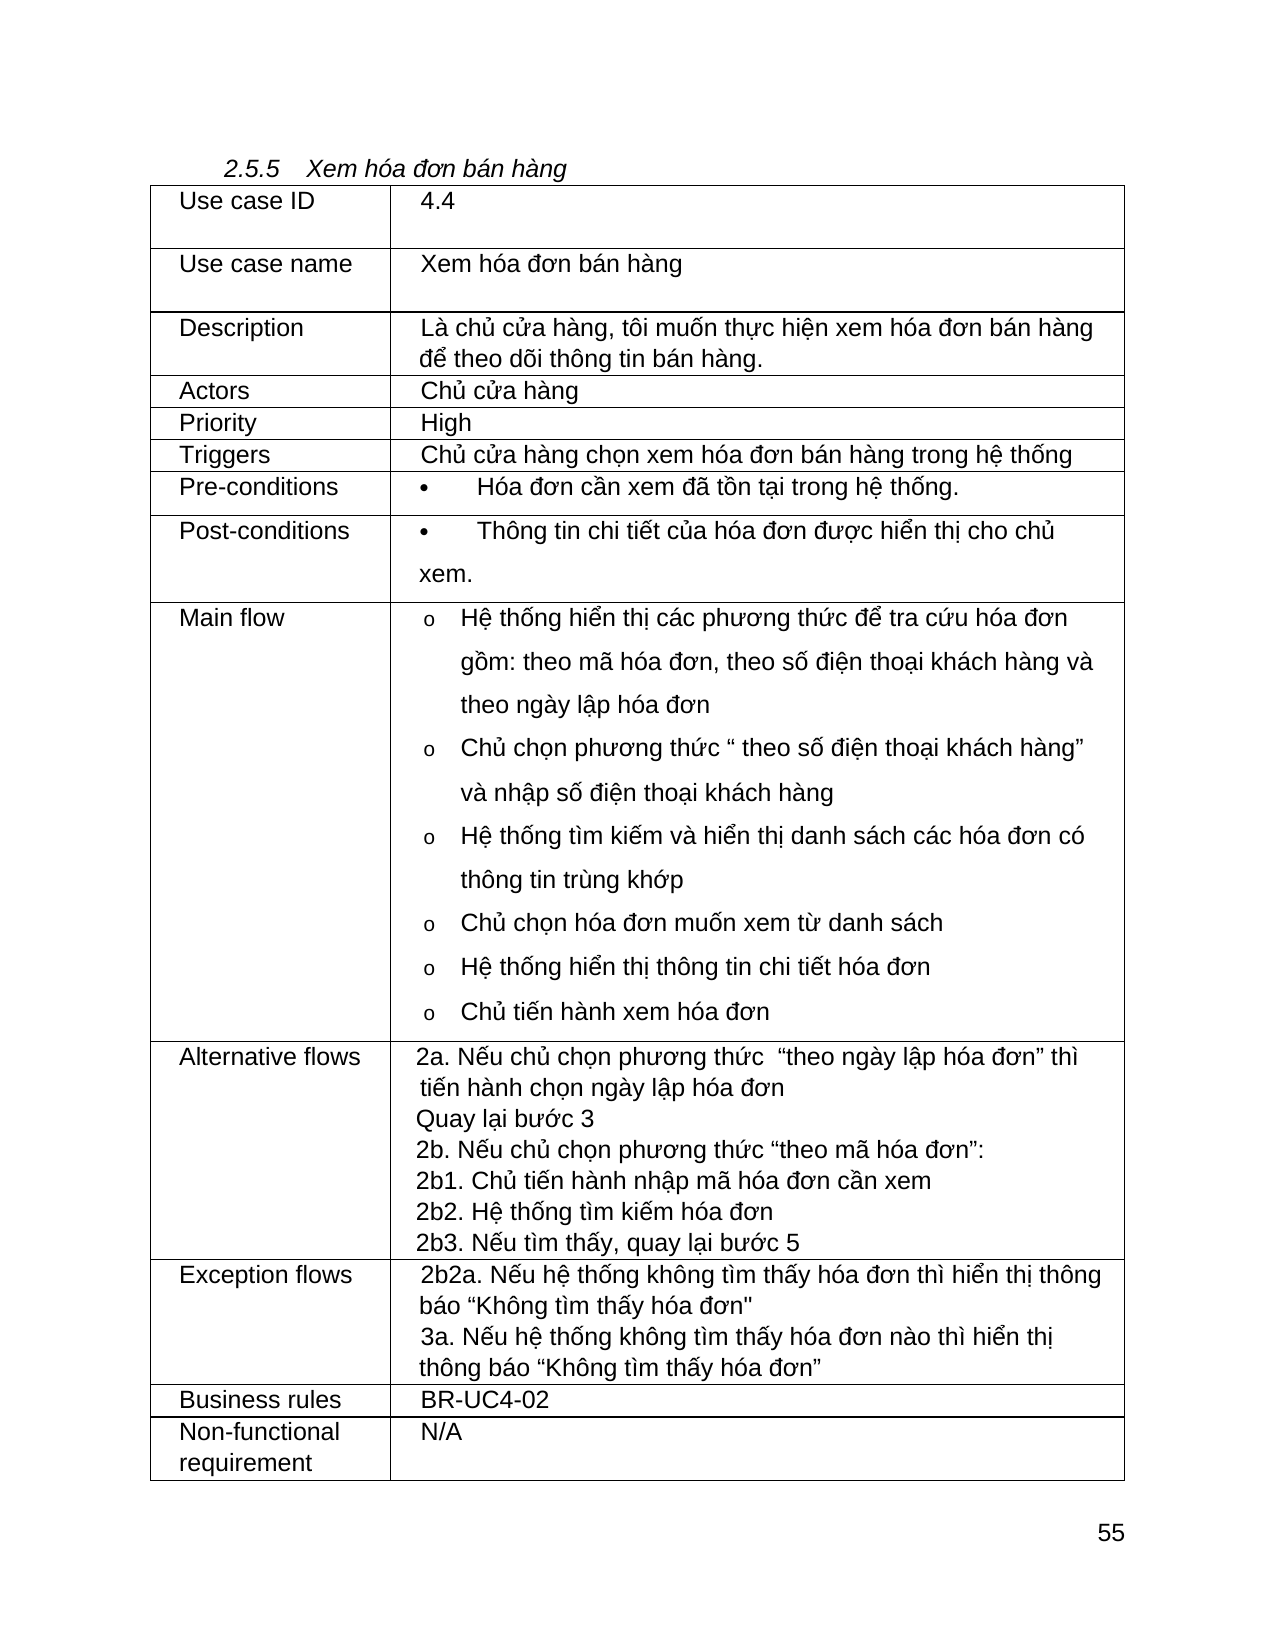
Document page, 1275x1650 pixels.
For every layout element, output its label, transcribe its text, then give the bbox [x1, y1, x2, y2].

table_cell N/A [391, 1418, 1124, 1479]
table_cell Description [151, 313, 390, 374]
subtitle Xem hóa đơn bán hàng [224, 154, 1125, 183]
table_cell Exception flows [151, 1260, 390, 1384]
table_cell Thông tin chi tiết của hóa đơn được hiển thị cho chủ xem. [391, 516, 1124, 602]
table_cell Alternative flows [151, 1042, 390, 1259]
table_cell High [391, 408, 1124, 439]
table_cell Chủ cửa hàng chọn xem hóa đơn bán hàng trong hệ thống [391, 440, 1124, 471]
table_cell Post-conditions [151, 516, 390, 602]
table_cell Non-functional requirement [151, 1418, 390, 1479]
table_cell BR-UC4-02 [391, 1385, 1124, 1416]
table_cell Business rules [151, 1385, 390, 1416]
table_cell Actors [151, 376, 390, 407]
table_cell Là chủ cửa hàng, tôi muốn thực hiện xem hóa đơn bán hàng để theo dõi thông tin bán hàng. [391, 313, 1124, 374]
table_header 4.4 [391, 186, 1124, 248]
table_cell 2a. Nếu chủ chọn phương thức “theo ngày lập hóa đơn” thì tiến hành chọn ngày lập hóa đơn Quay lại bước 3 2b. Nếu chủ chọn phương thức “theo mã hóa đơn”: 2b1. Chủ tiến hành nhập mã hóa đơn cần xem 2b2. Hệ thống tìm kiếm hóa đơn 2b3. Nếu tìm thấy, quay lại bước 5 [391, 1042, 1124, 1259]
table_cell Main flow [151, 603, 390, 1041]
table_cell Hệ thống hiển thị các phương thức để tra cứu hóa đơn gồm: theo mã hóa đơn, theo số điện thoại khách hàng và theo ngày lập hóa đơn Chủ chọn phương thức “ theo số điện thoại khách hàng” và nhập số điện thoại khách hàng Hệ thống tìm kiếm và hiển thị danh sách các hóa đơn có thông tin trùng khớp Chủ chọn hóa đơn muốn xem từ danh sách Hệ thống hiển thị thông tin chi tiết hóa đơn Chủ tiến hành xem hóa đơn [391, 603, 1124, 1041]
table_cell Chủ cửa hàng [391, 376, 1124, 407]
table_cell Use case name [151, 249, 390, 311]
table_cell Xem hóa đơn bán hàng [391, 249, 1124, 311]
table_cell 2b2a. Nếu hệ thống không tìm thấy hóa đơn thì hiển thị thông báo “Không tìm thấy hóa đơn" 3a. Nếu hệ thống không tìm thấy hóa đơn nào thì hiển thị thông báo “Không tìm thấy hóa đơn” [391, 1260, 1124, 1384]
table_cell Pre-conditions [151, 472, 390, 515]
table_header Use case ID [151, 186, 390, 248]
table_cell Priority [151, 408, 390, 439]
table_cell Triggers [151, 440, 390, 471]
table_cell Hóa đơn cần xem đã tồn tại trong hệ thống. [391, 472, 1124, 515]
